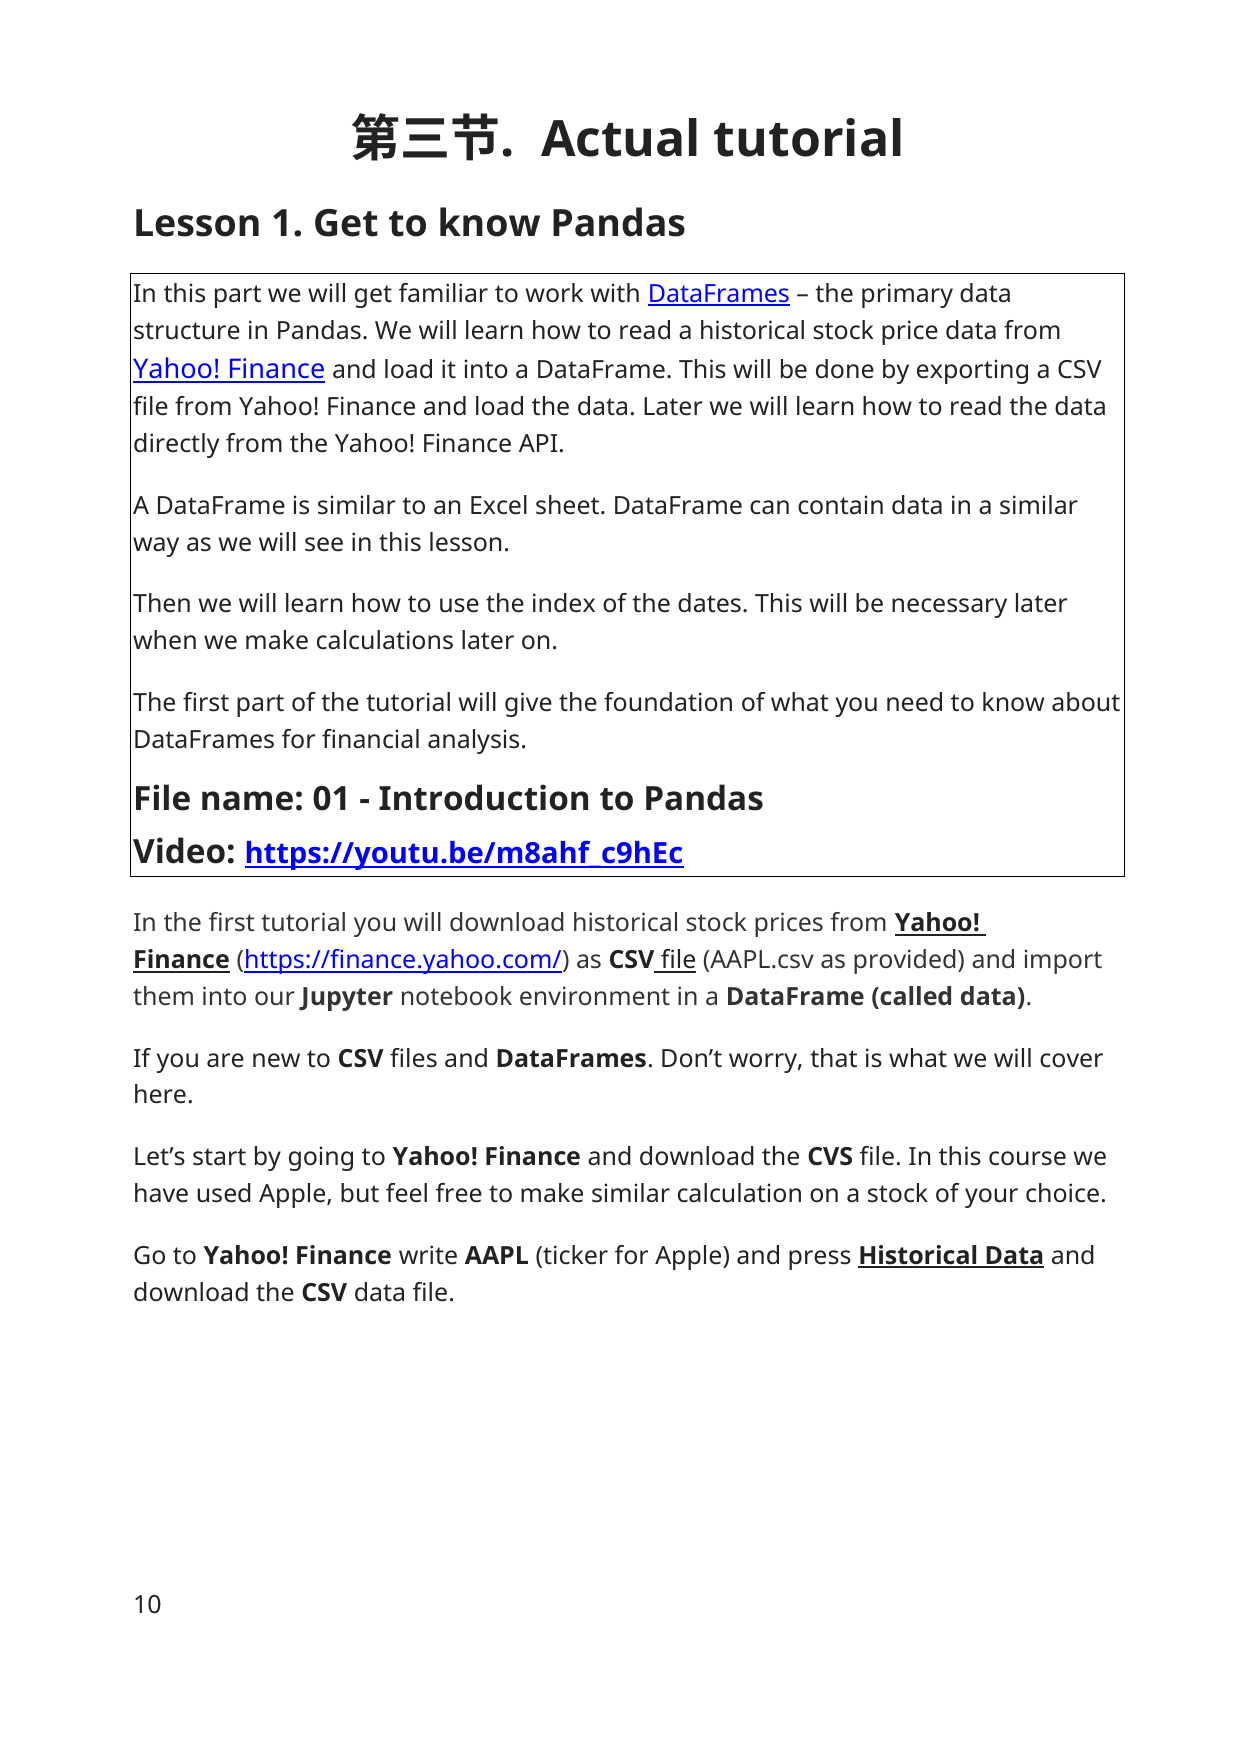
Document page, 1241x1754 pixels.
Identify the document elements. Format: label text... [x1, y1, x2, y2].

text Then we will learn how to use the index of the dates. This will be necessary later when we make calculations later on. [131, 583, 1124, 657]
text The first part of the tutorial will give the foundation of what you need to know about DataFrames for financial analysis. [131, 682, 1124, 756]
text Let’s start by going to Yahoo! Finance and download the CVS file. In this course we have used Apple, but feel free to make similar calculation on a stock of your choice. [133, 1139, 1122, 1210]
subtitle Lesson 1. Get to know Pandas [133, 197, 1122, 248]
subtitle 第三节. Actual tutorial [133, 99, 1122, 172]
text In the first tutorial you will download historical stock prices from Yahoo! Finance (https://finance.yahoo.com/) as CSV file (AAPL.csv as provided) and import them into our Jupyter notebook environment in a DataFrame (called data). [133, 905, 1122, 1013]
subtitle File name: 01 - Introduction to Pandas [131, 772, 1124, 820]
text A DataFrame is similar to an Excel sheet. DataFrame can contain data in a similar way as we will see in this lesson. [131, 484, 1124, 558]
text If you are new to CSV files and DataFrames. Don’t worry, that is what we will cover here. [133, 1040, 1122, 1111]
subtitle Video: https://youtu.be/m8ahf_c9hEc [131, 825, 1124, 876]
text In this part we will get familiar to work with DataFrames – the primary data structure in Pandas. We will learn how to read a historical stock price data from Yahoo! Finance and load it into a DataFrame. This will be done by exporting a CSV file from Yahoo! Finance and load the data. Later we will learn how to read the data directly from the Yahoo! Finance API. [131, 274, 1124, 460]
text Go to Yahoo! Finance write AAPL (ticker for Apple) and press Historical Data and download the CSV data file. [133, 1237, 1122, 1308]
